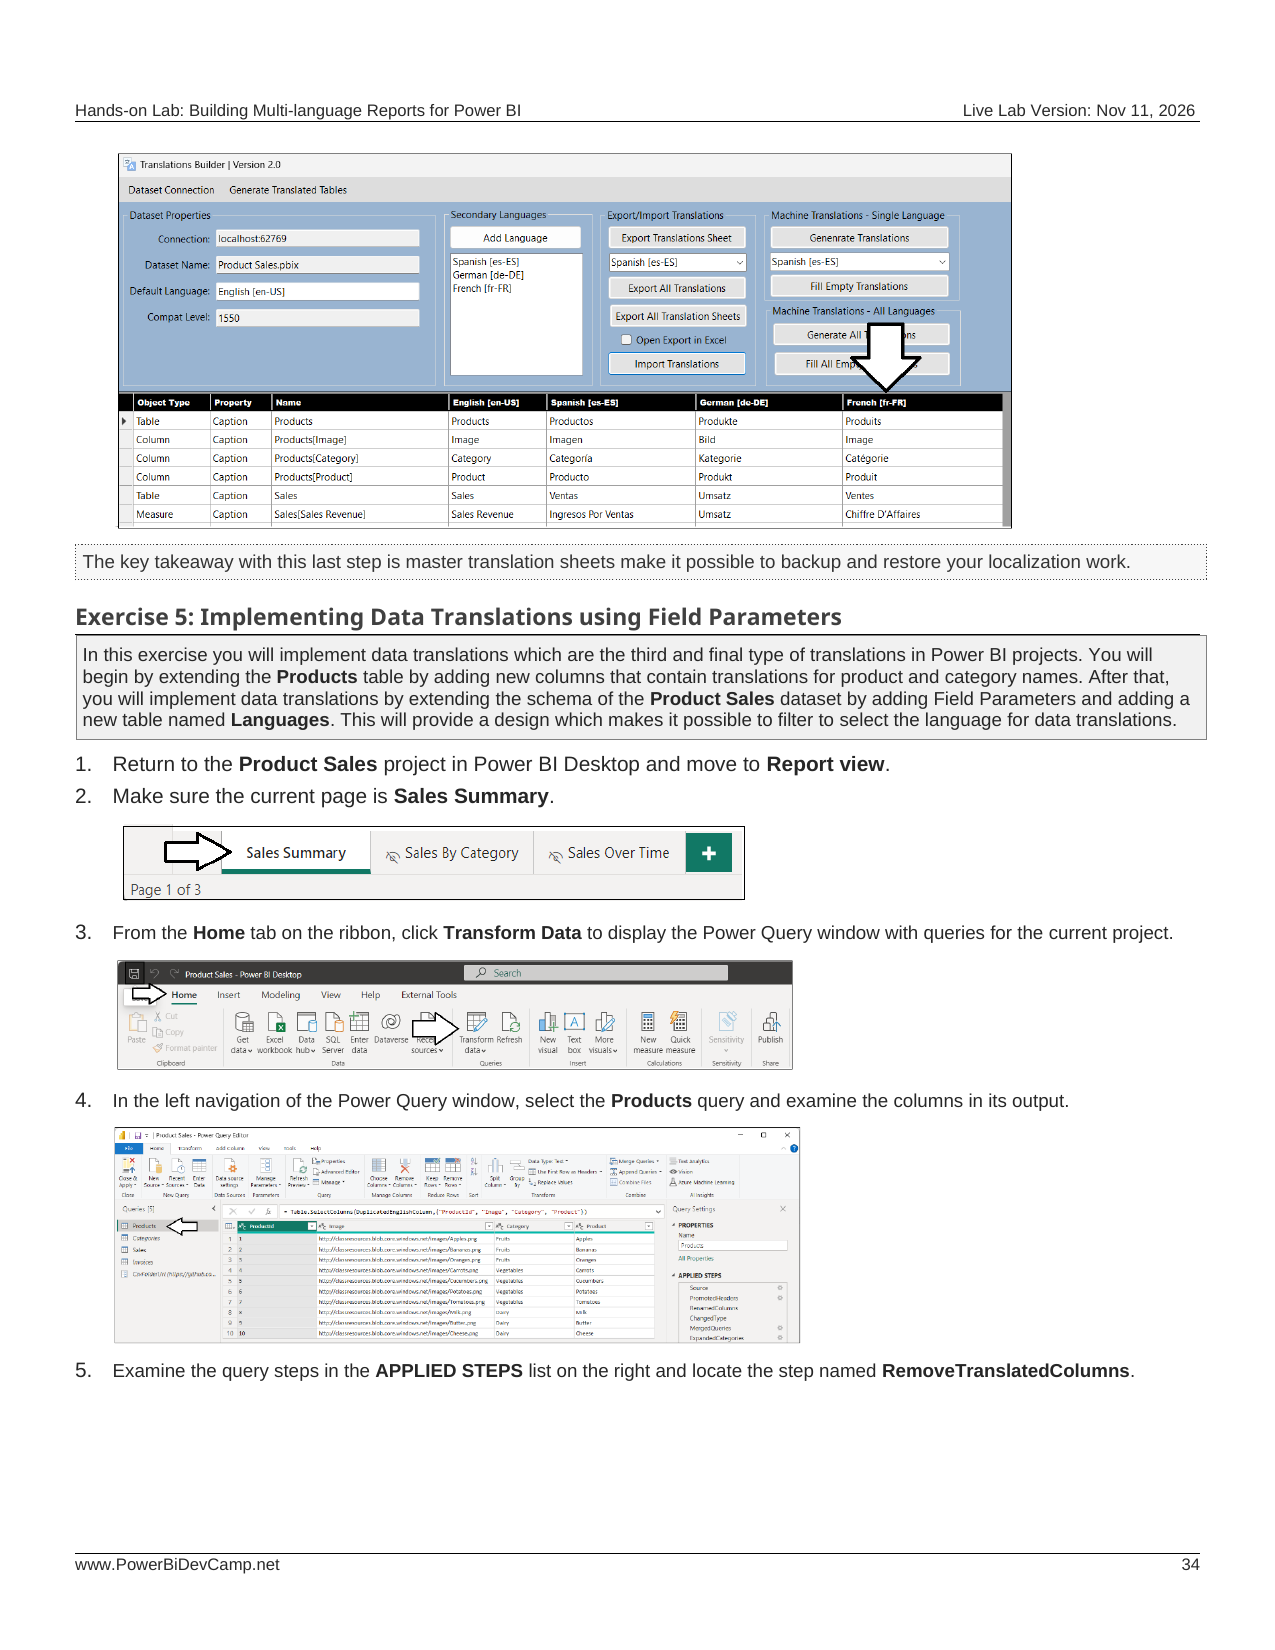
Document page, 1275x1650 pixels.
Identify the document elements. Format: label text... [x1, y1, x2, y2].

picture [112, 146, 1016, 532]
picture [112, 820, 750, 908]
list Make sure the current page is Sales Summary. [75, 784, 1200, 808]
list From the Home tab on the ribbon, click Transform Data to display the Power Query window with queries for the current project. [75, 920, 1200, 944]
text In the left navigation of the Power Query window, select the Products query and examine the columns in its output. [75, 1088, 1200, 1112]
text Examine the query steps in the APPLIED STEPS list on the right and locate the step named RemoveTranslatedColumns. [75, 1358, 1200, 1382]
picture [112, 1124, 803, 1346]
picture [112, 956, 796, 1076]
text The key takeaway with this last step is master translation sheets make it possible to backup and restore your localization work. [75, 544, 1207, 580]
subtitle Exercise 5: Implementing Data Translations using Field Parameters [75, 601, 1200, 634]
list Return to the Product Sales project in Power BI Desktop and move to Report view. [75, 752, 1200, 776]
text In this exercise you will implement data translations which are the third and final type of translations in Power BI projects. You will begin by extending the Products table by adding new columns that contain translations for product and category names. After that, you will implement data translations by extending the schema of the Product Sales dataset by adding Field Parameters and adding a new table named Languages. This will provide a design which makes it possible to filter to select the language for data translations. [77, 636, 1206, 739]
